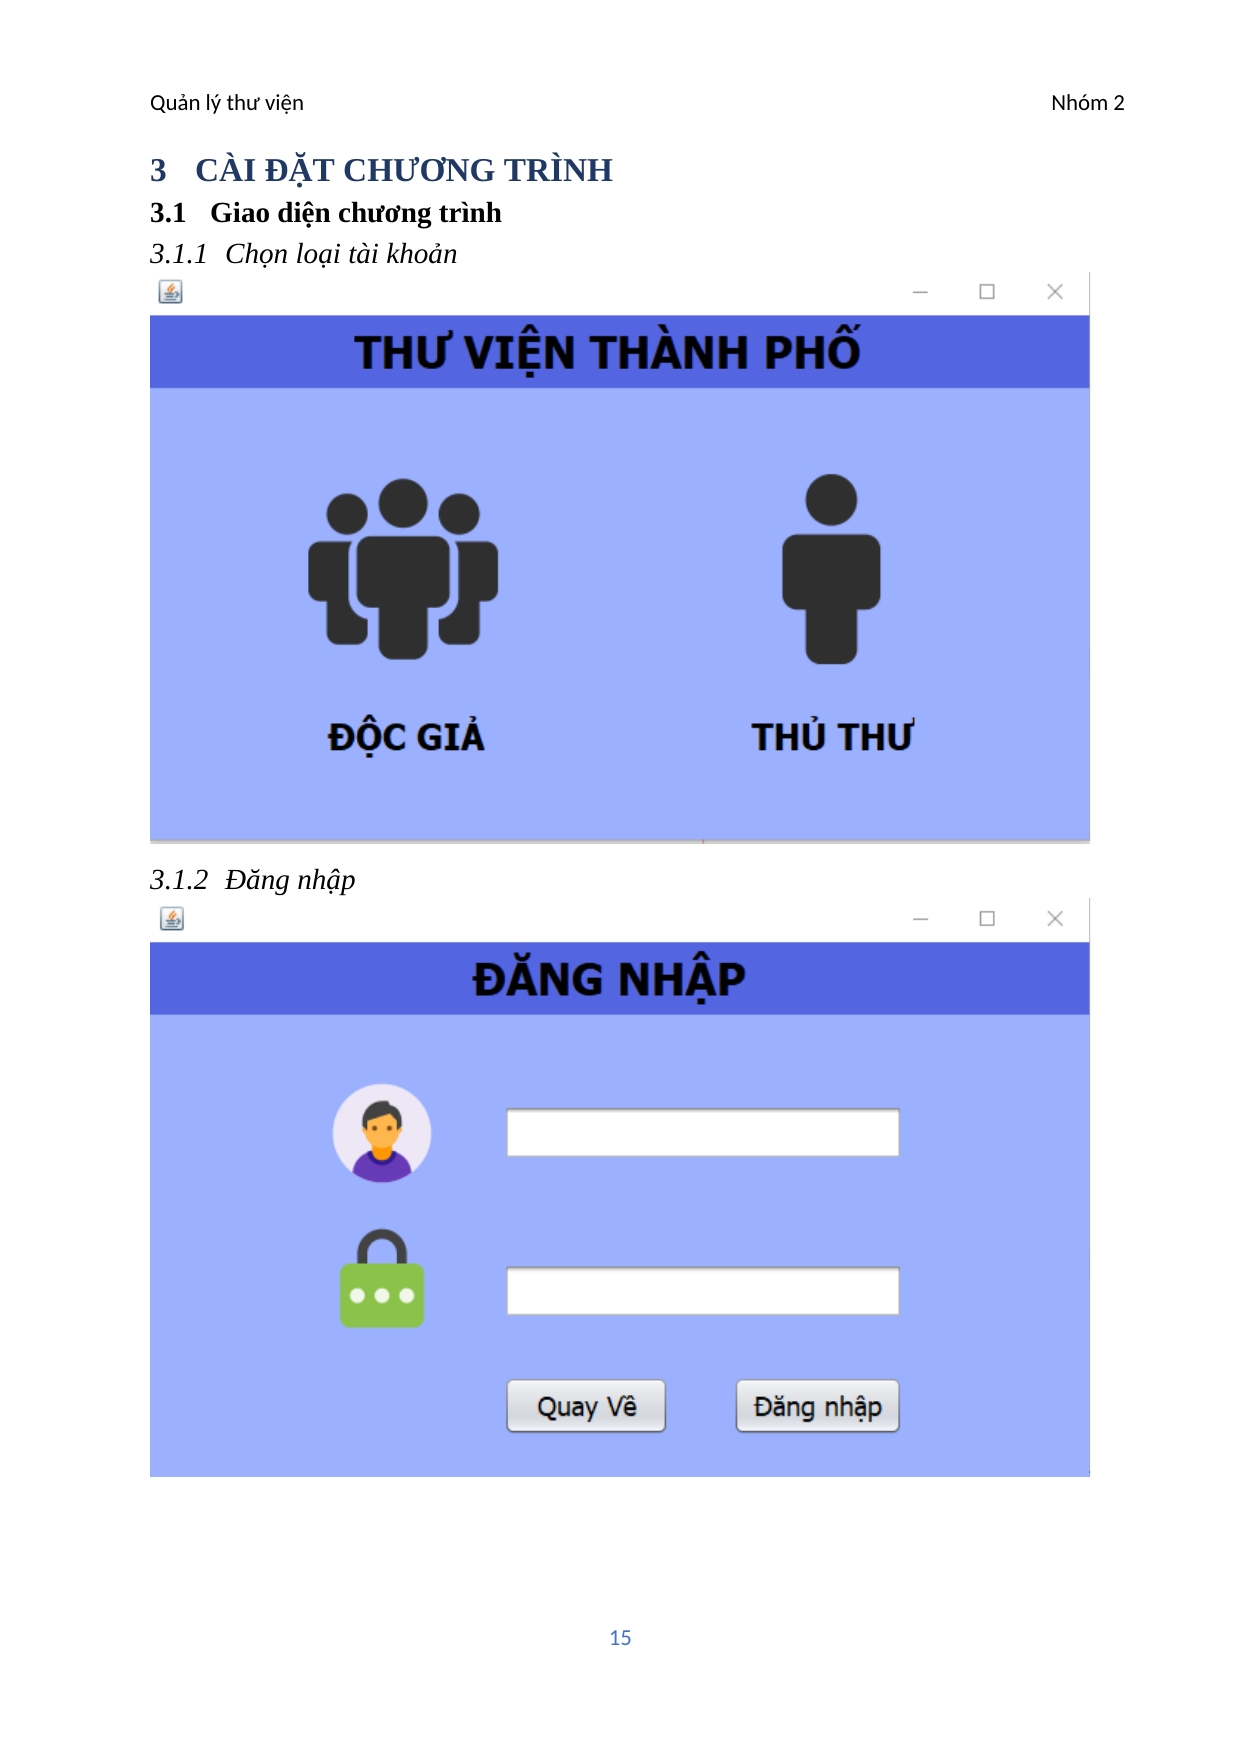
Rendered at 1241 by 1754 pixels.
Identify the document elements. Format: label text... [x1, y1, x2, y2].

subtitle Đăng nhập [150, 862, 1090, 896]
picture [150, 272, 1091, 844]
subtitle CÀI ĐẶT CHƯƠNG TRÌNH [150, 150, 1090, 188]
subtitle Chọn loại tài khoản [150, 236, 1090, 269]
picture [150, 898, 1091, 1477]
subtitle Giao diện chương trình [150, 196, 1090, 229]
